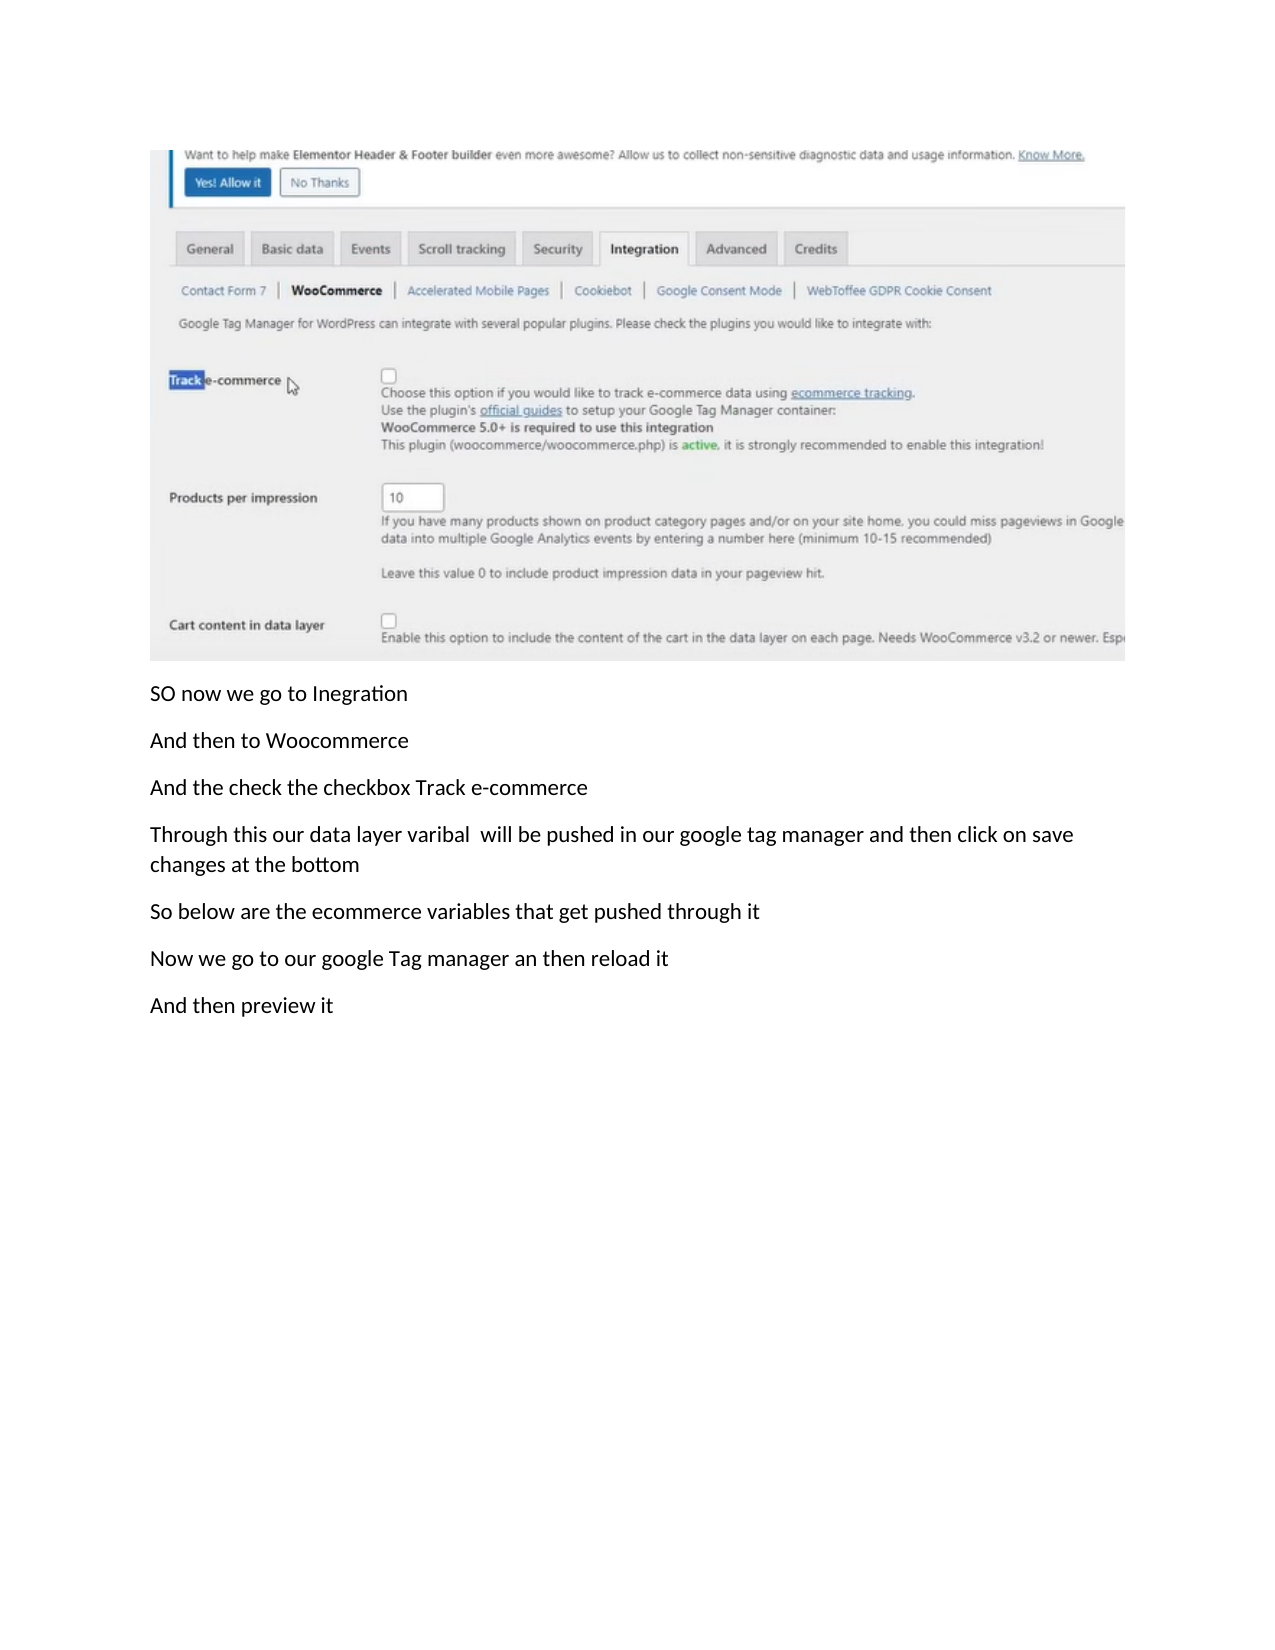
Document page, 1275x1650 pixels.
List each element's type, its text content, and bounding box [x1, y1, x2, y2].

text And then preview it [150, 991, 1125, 1019]
text Now we go to our google Tag manager an then reload it [150, 944, 1125, 972]
text And the check the checkbox Track e-commerce [150, 773, 1125, 801]
picture [150, 150, 1125, 661]
text So below are the ecommerce variables that get pushed through it [150, 897, 1125, 925]
text Through this our data layer varibal will be pushed in our google tag manager and then click on save changes at the bottom [150, 820, 1125, 878]
text SO now we go to Inegration [150, 679, 1125, 707]
text And then to Woocommerce [150, 726, 1125, 754]
